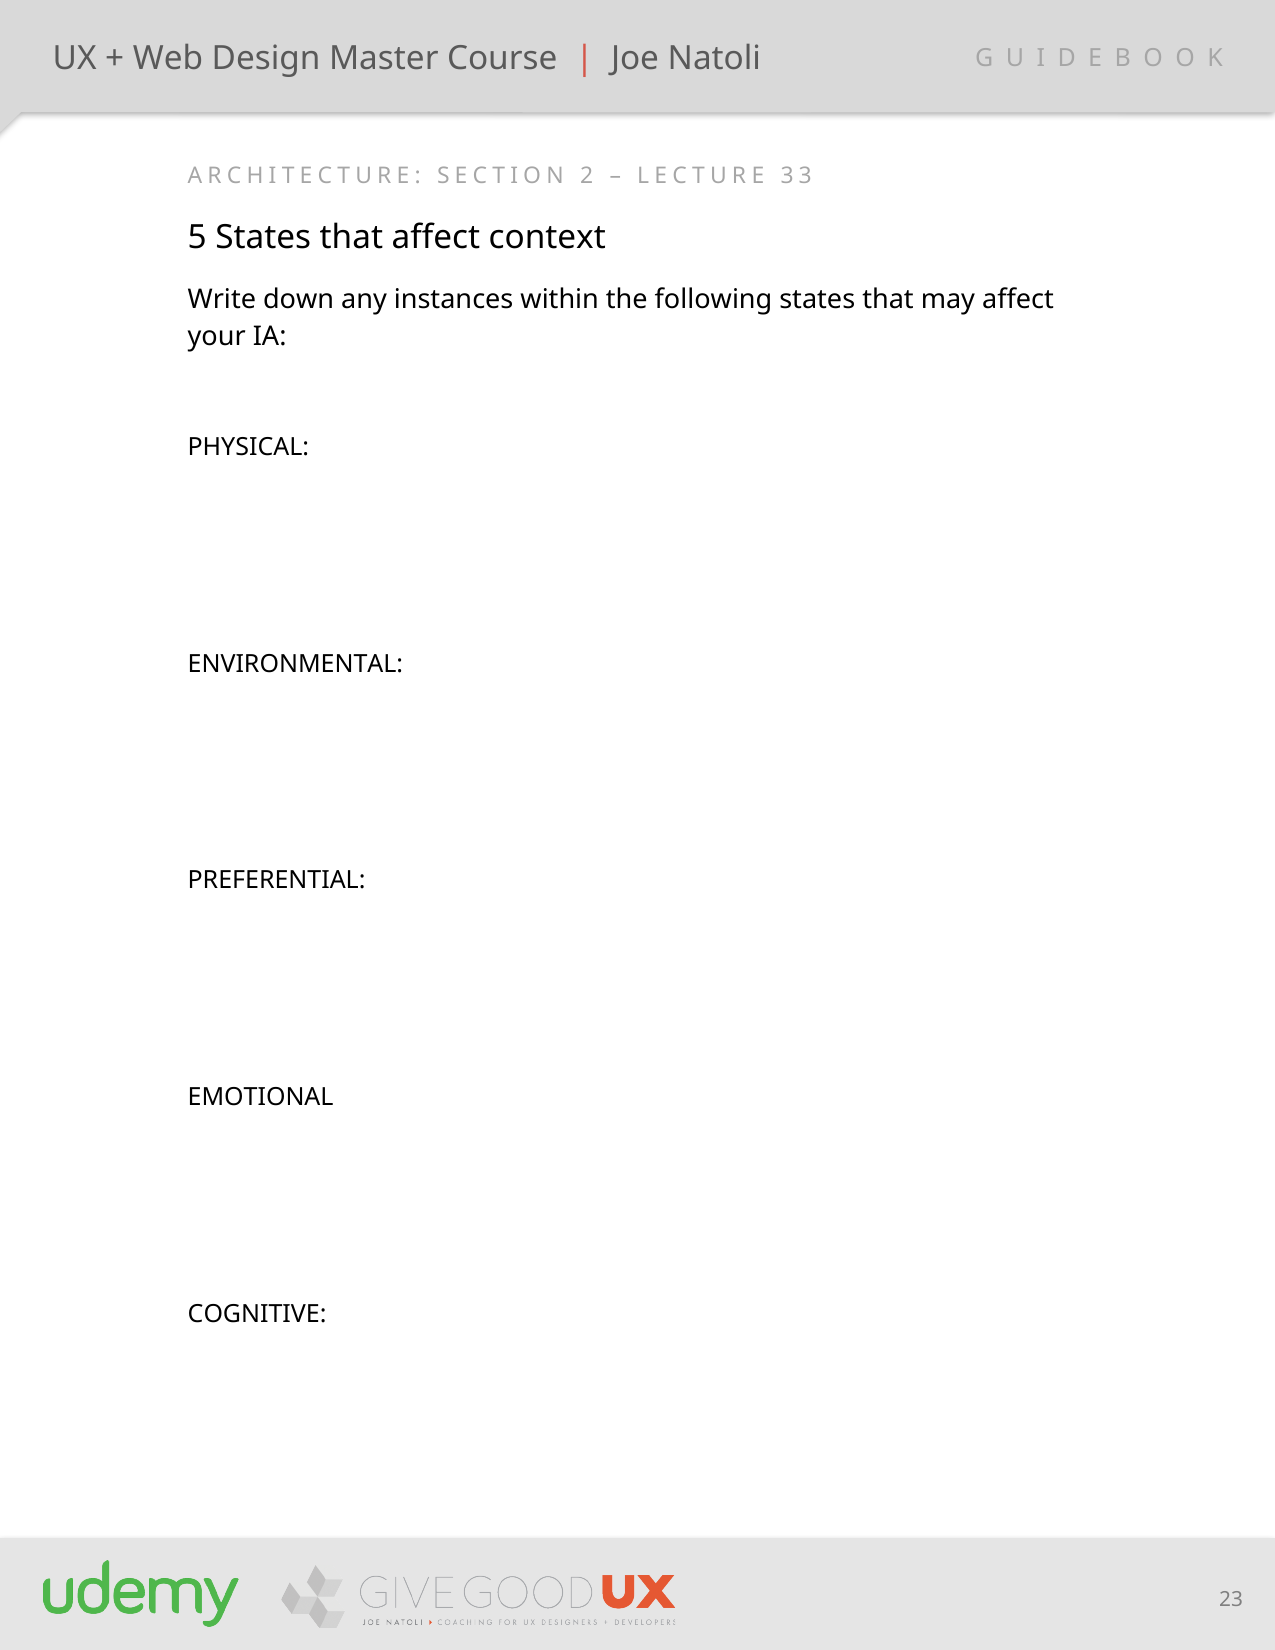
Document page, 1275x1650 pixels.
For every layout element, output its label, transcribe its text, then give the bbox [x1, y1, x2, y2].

text COGNITIVE: [187, 1299, 1087, 1328]
text 5 States that affect context [187, 216, 1087, 257]
text PHYSICAL: [187, 432, 1087, 461]
picture [43, 1560, 239, 1627]
text Write down any instances within the following states that may affect your IA: [187, 278, 1087, 353]
picture [281, 1565, 675, 1628]
text Architecture: Section 2 – Lecture 33 [187, 159, 1087, 191]
text ENVIRONMENTAL: [187, 649, 1087, 678]
text PREFERENTIAL: [187, 866, 1087, 895]
text EMOTIONAL [187, 1082, 1087, 1111]
